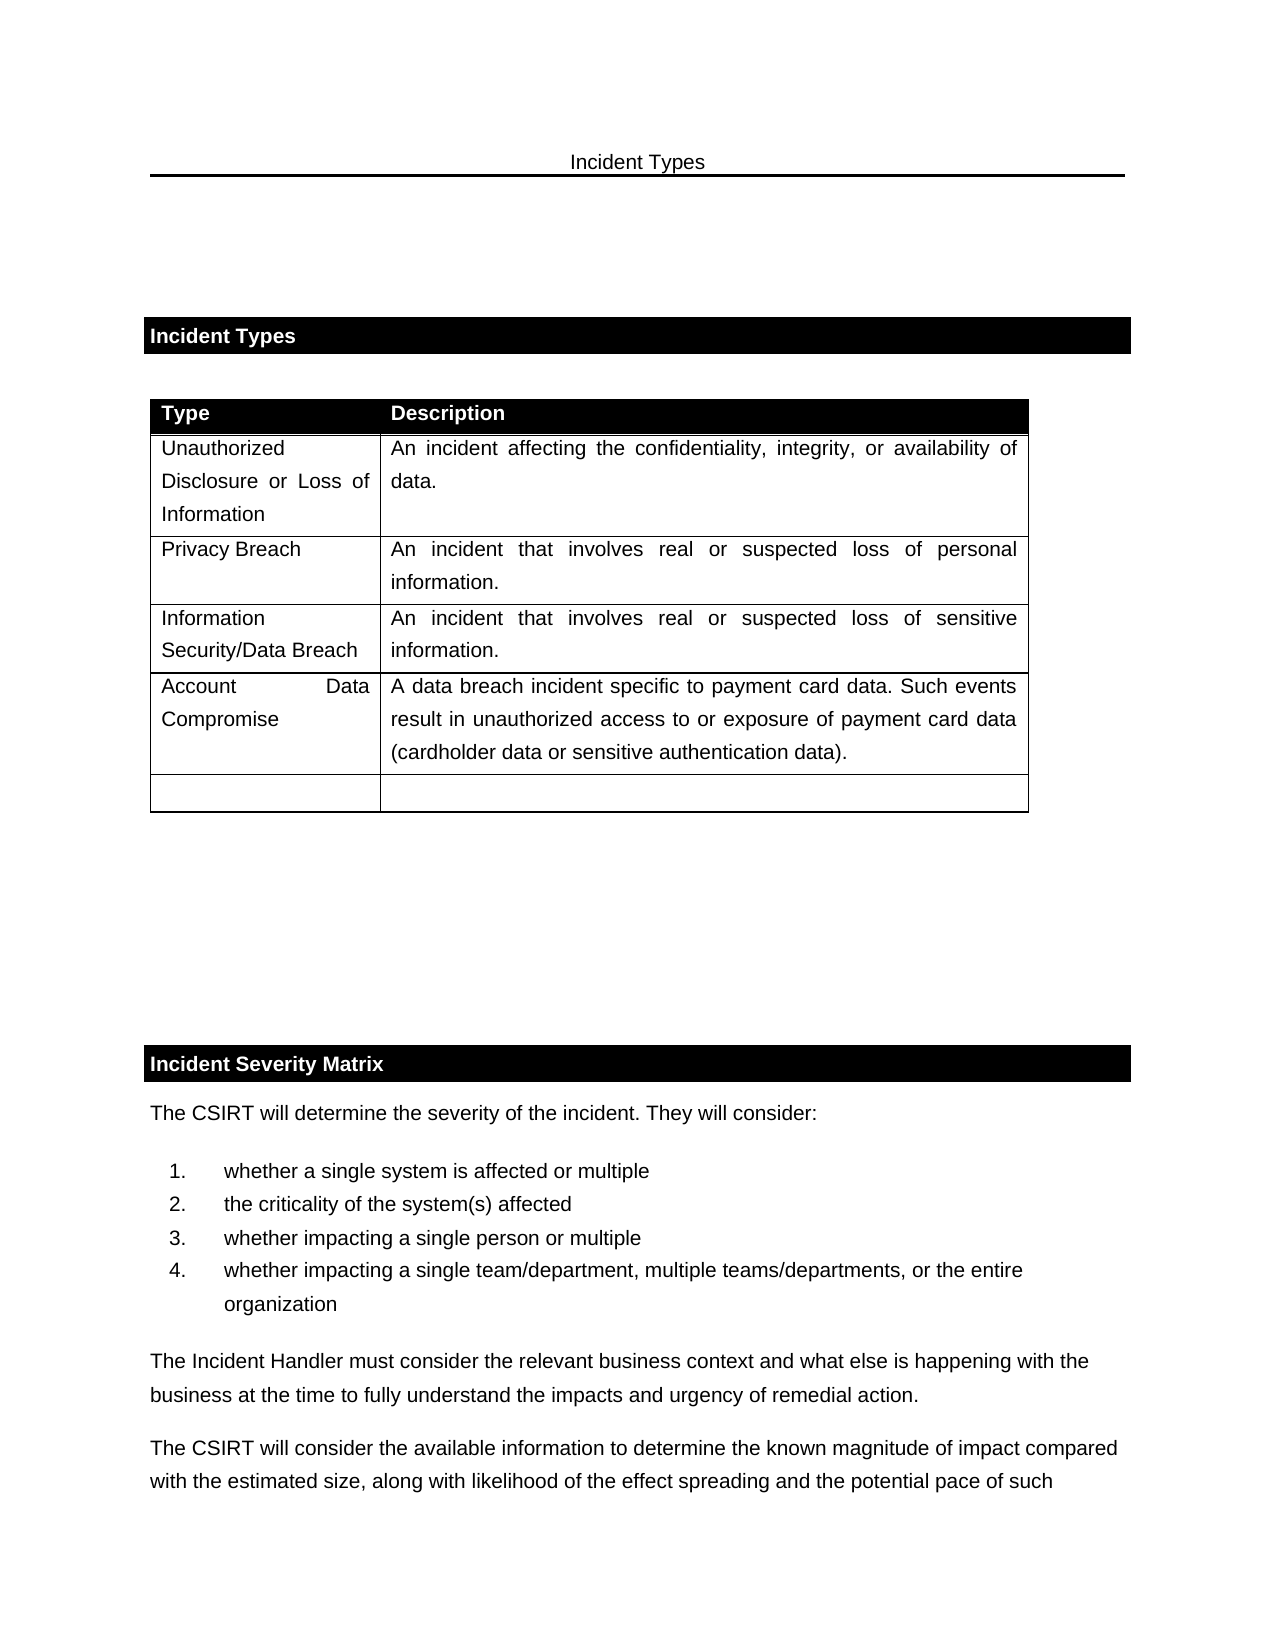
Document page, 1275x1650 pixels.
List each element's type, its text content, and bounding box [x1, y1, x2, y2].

table_header Description [381, 401, 1028, 434]
table_cell Privacy Breach [151, 537, 380, 604]
subtitle Incident Types [150, 324, 1125, 348]
table_cell Unauthorized Disclosure or Loss of Information [151, 436, 380, 536]
table_cell Information Security/Data Breach [151, 605, 380, 672]
text Incident Types [150, 150, 1125, 174]
list the criticality of the system(s) affected [186, 1192, 1125, 1216]
table_cell [151, 775, 380, 811]
subtitle Incident Severity Matrix [150, 1052, 1125, 1076]
list whether impacting a single person or multiple [186, 1225, 1125, 1249]
table_cell An incident that involves real or suspected loss of personal information. [381, 537, 1028, 604]
table_cell Account Data Compromise [151, 674, 380, 773]
table_cell An incident affecting the confidentiality, integrity, or availability of data. [381, 436, 1028, 536]
table_cell An incident that involves real or suspected loss of sensitive information. [381, 605, 1028, 672]
text The Incident Handler must consider the relevant business context and what else is happening with the business at the time to fully understand the impacts and urgency of remedial action. [150, 1349, 1125, 1406]
list whether impacting a single team/department, multiple teams/departments, or the entire organization [186, 1258, 1125, 1315]
table_cell [381, 775, 1028, 811]
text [150, 1436, 1125, 1493]
list whether a single system is affected or multiple [186, 1159, 1125, 1183]
text The CSIRT will determine the severity of the incident. They will consider: [150, 1101, 1125, 1125]
table_cell A data breach incident specific to payment card data. Such events result in unauthorized access to or exposure of payment card data (cardholder data or sensitive authentication data). [381, 674, 1028, 773]
table_header Type [151, 401, 380, 434]
